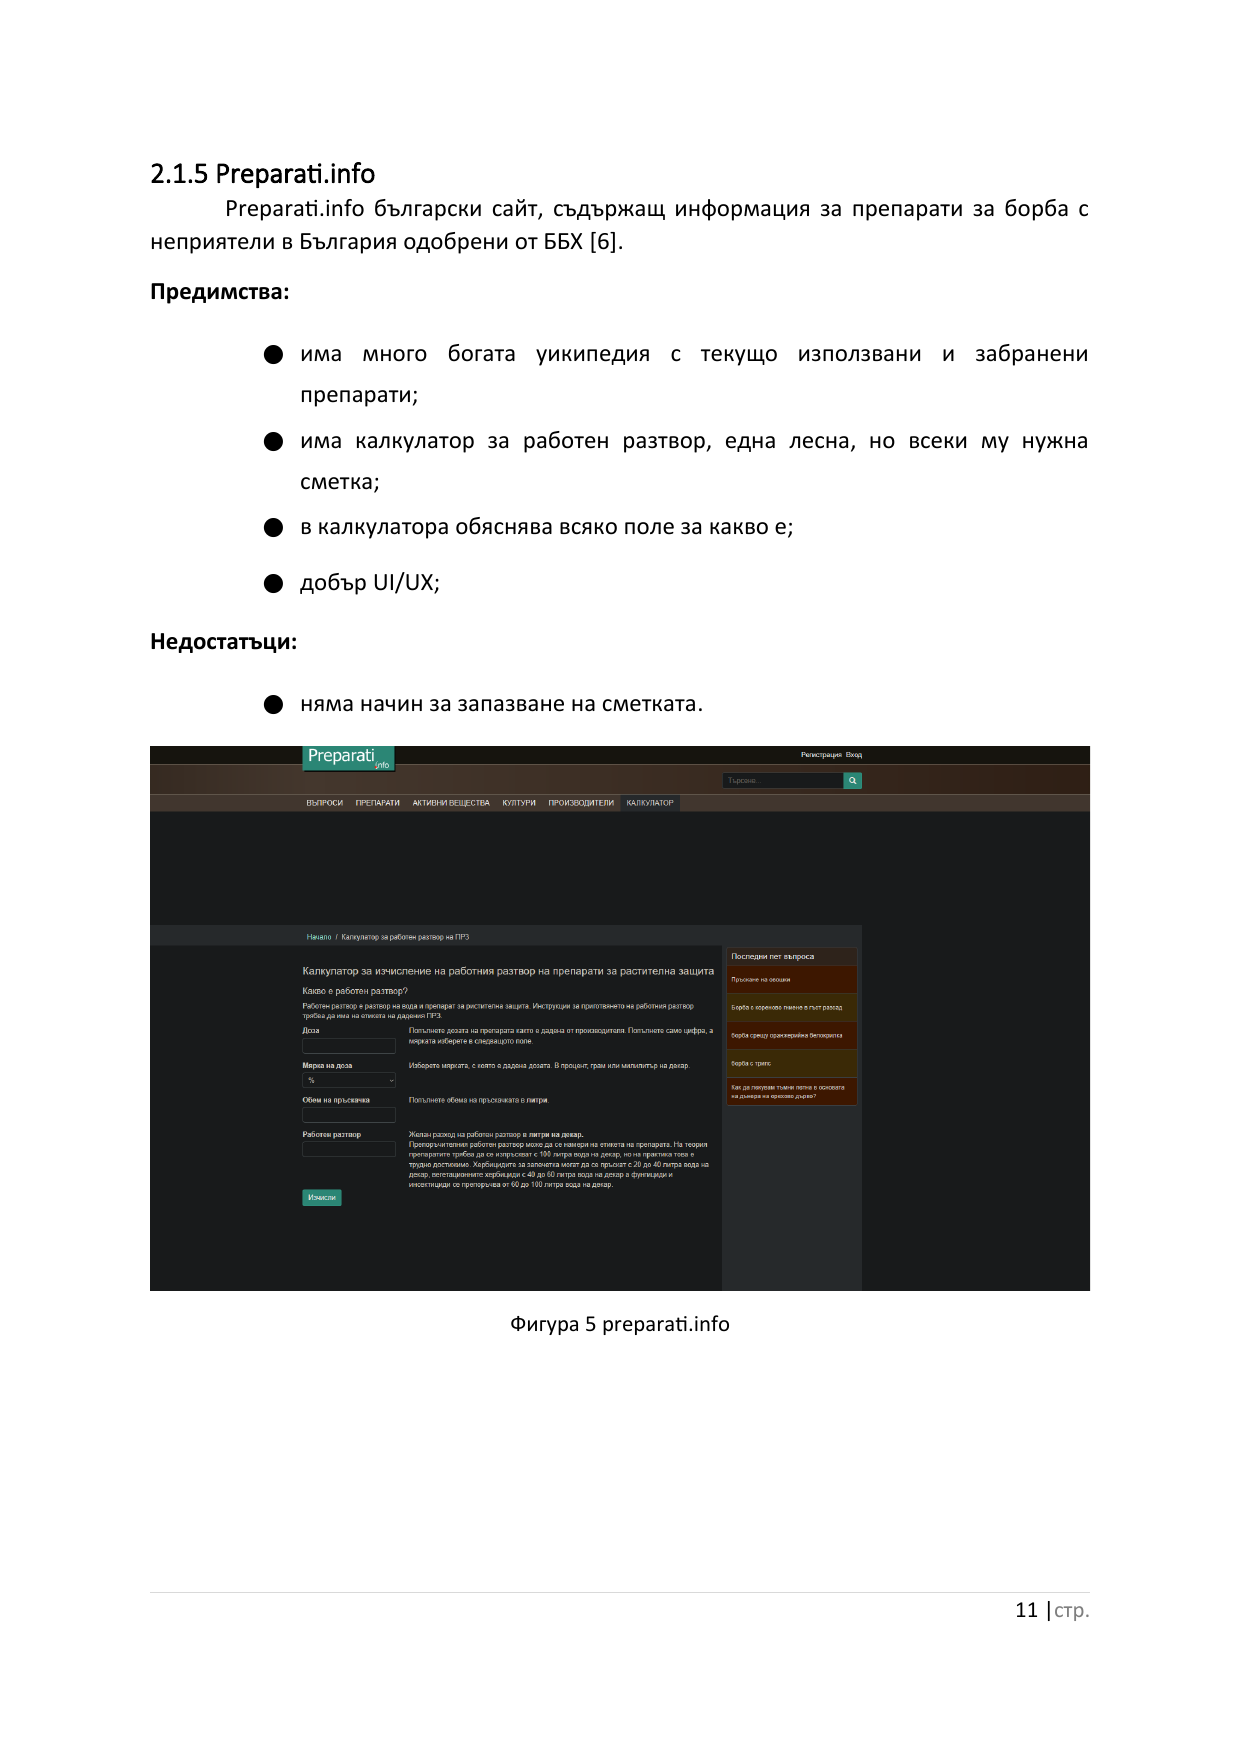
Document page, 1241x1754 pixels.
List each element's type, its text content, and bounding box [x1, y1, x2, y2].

list има калкулатор за работен разтвор, една лесна, но всеки му нужна сметка; [262, 411, 1090, 495]
picture [150, 746, 1091, 1291]
list няма начин за запазване на сметката. [262, 675, 1090, 726]
text Preparati.info български сайт, съдържащ информация за препарати за борба с неприятели в България одобрени от ББХ . [150, 193, 1090, 256]
text Фигура 5 preparati.info [150, 1309, 1090, 1337]
text Недостатъци: [150, 625, 1090, 656]
text Предимства: [150, 275, 1090, 306]
list има много богата уикипедия с текущо използвани и забранени препарати; [262, 325, 1090, 409]
list добър UI/UX; [262, 553, 1090, 604]
subtitle 2.1.5 Preparati.info [150, 154, 1090, 190]
list в калкулатора обяснява всяко поле за какво е; [262, 498, 1090, 549]
